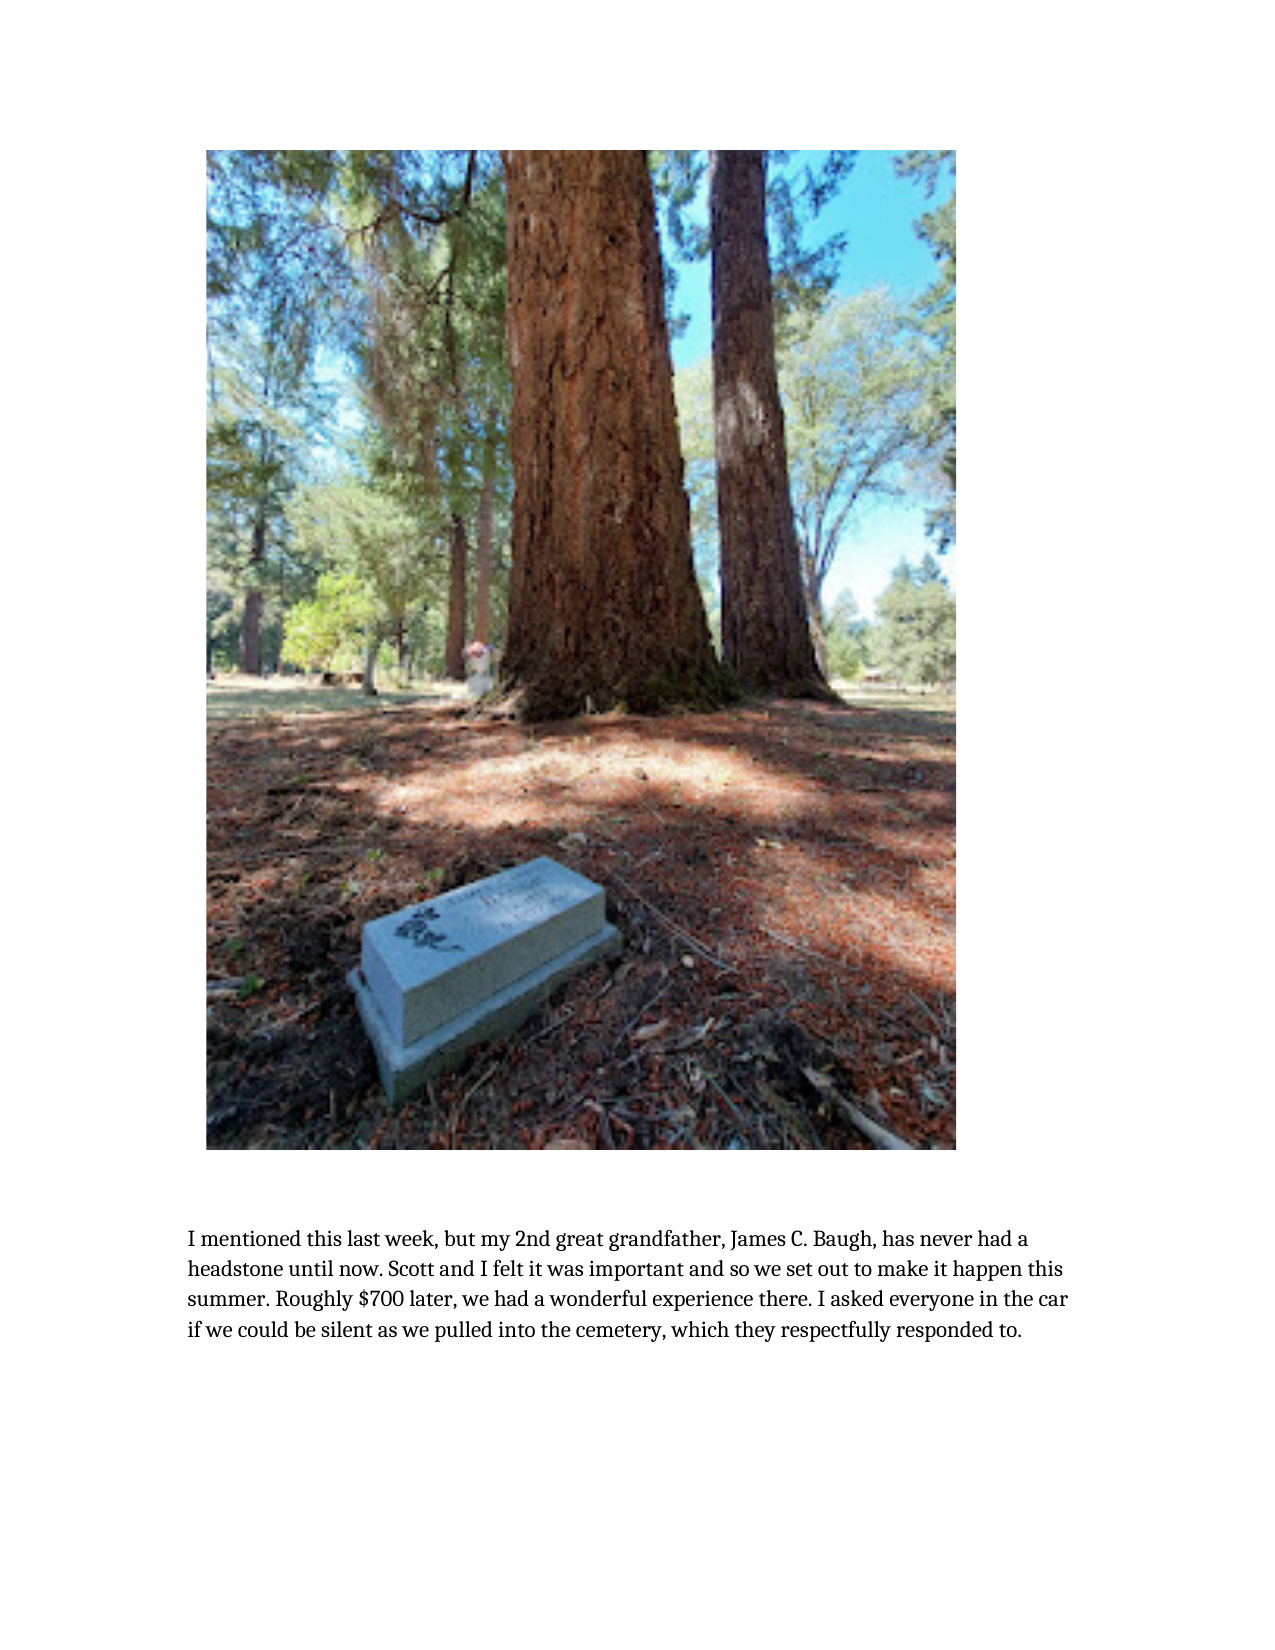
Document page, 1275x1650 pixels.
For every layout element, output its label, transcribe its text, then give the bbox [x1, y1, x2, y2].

text I mentioned this last week, but my 2nd great grandfather, James C. Baugh, has never had a headstone until now. Scott and I felt it was important and so we set out to make it happen this summer. Roughly $700 later, we had a wonderful experience there. I asked everyone in the car if we could be silent as we pulled into the cemetery, which they respectfully responded to. [187, 1226, 1087, 1343]
picture [206, 150, 957, 1150]
